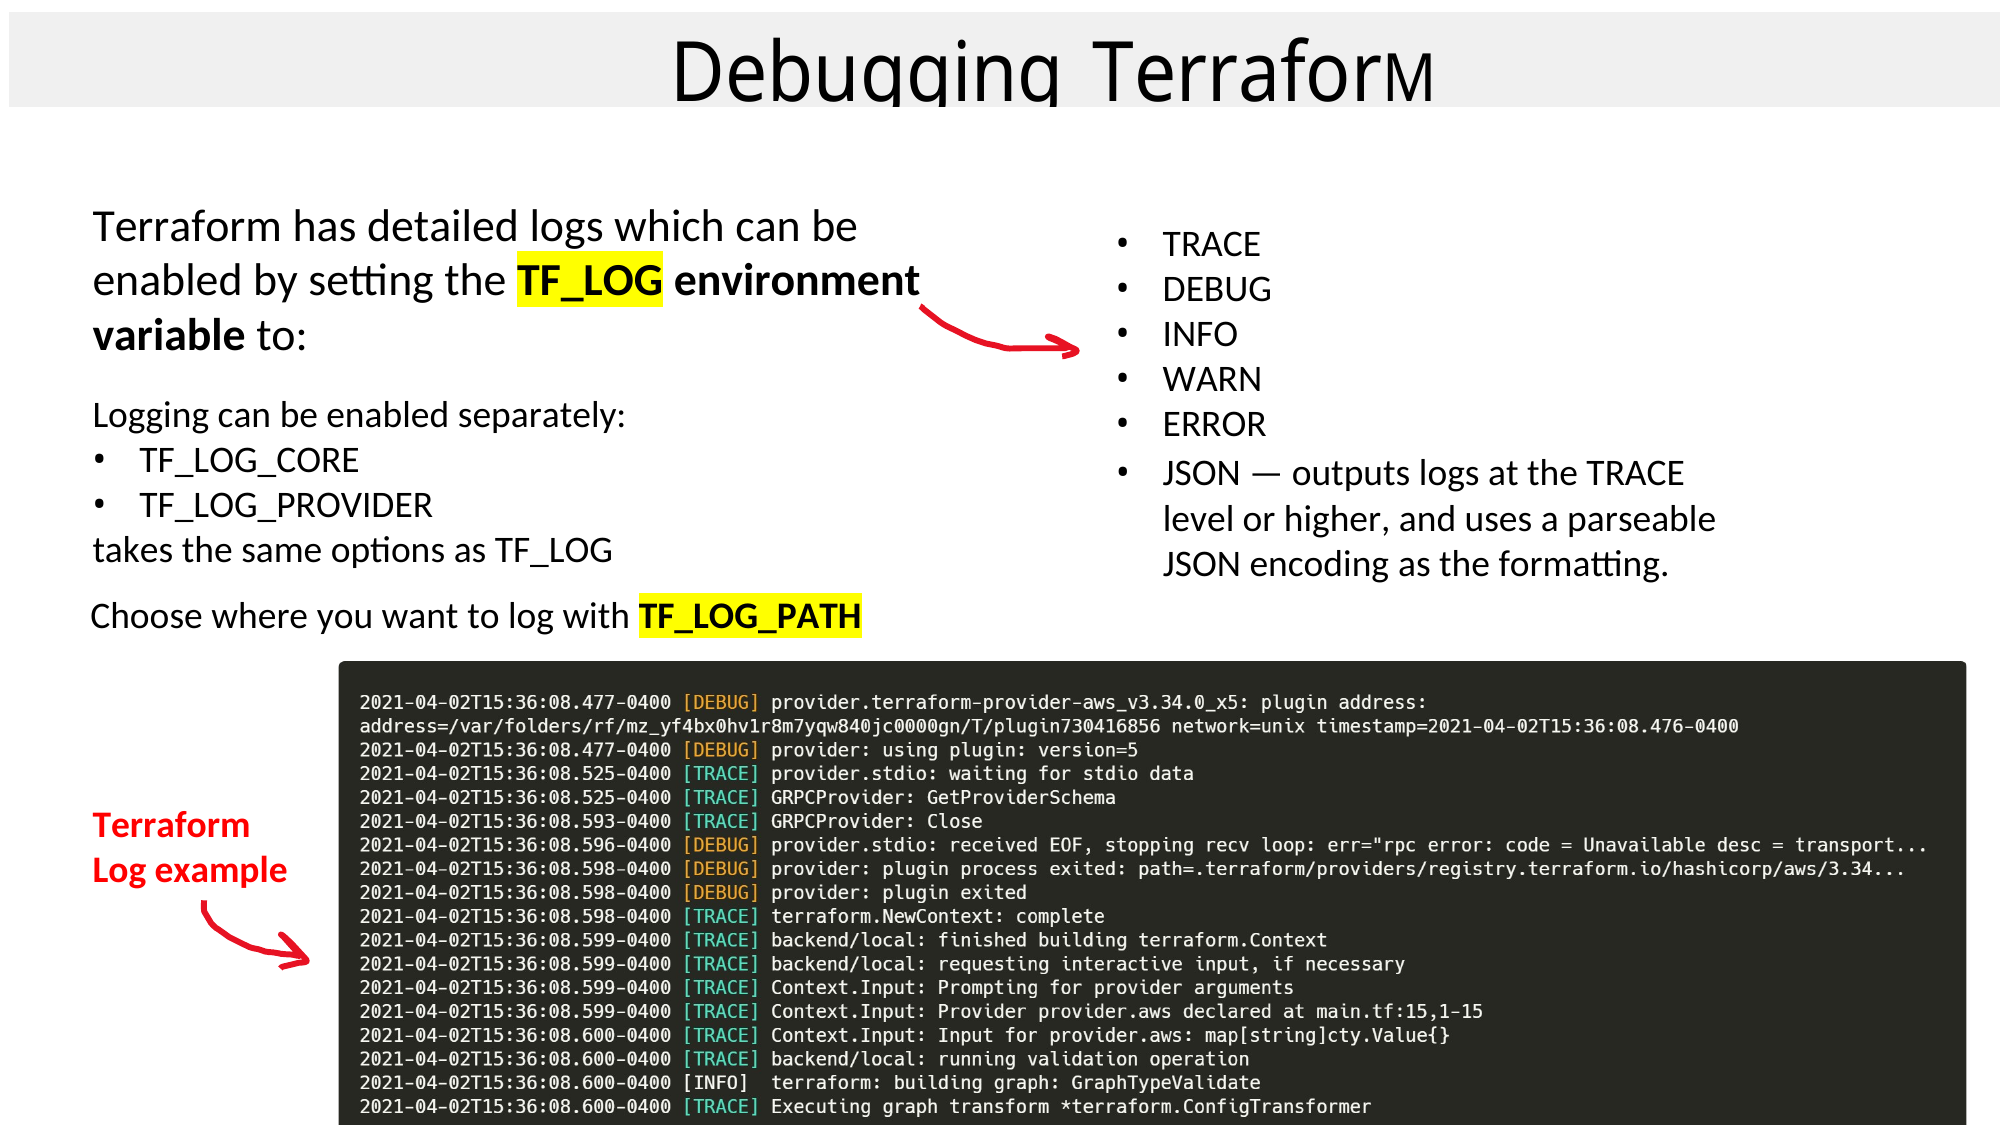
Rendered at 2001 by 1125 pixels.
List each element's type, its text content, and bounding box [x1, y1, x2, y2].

text takes the same options as TF_LOG [92, 526, 1014, 572]
text Terraform Log example [92, 802, 288, 891]
text Choose where you want to log with TF_LOG_PATH [90, 592, 1014, 638]
list TF_LOG_PROVIDER [92, 481, 1014, 526]
text Logging can be enabled separately: [92, 391, 1014, 436]
picture [338, 661, 1967, 1125]
list WARN [1115, 355, 2000, 400]
list DEBUG [1115, 265, 2000, 310]
list TF_LOG_CORE [92, 436, 1014, 481]
list ERROR [1115, 400, 2000, 445]
list INFO [1115, 310, 2000, 355]
text Terraform has detailed logs which can be enabled by setting the TF_LOG environment variable to: [92, 197, 1010, 362]
list JSON — outputs logs at the TRACE level or higher, and uses a parseable JSON encoding as the formatting. [1116, 446, 1765, 586]
list TRACE [1115, 220, 2000, 265]
